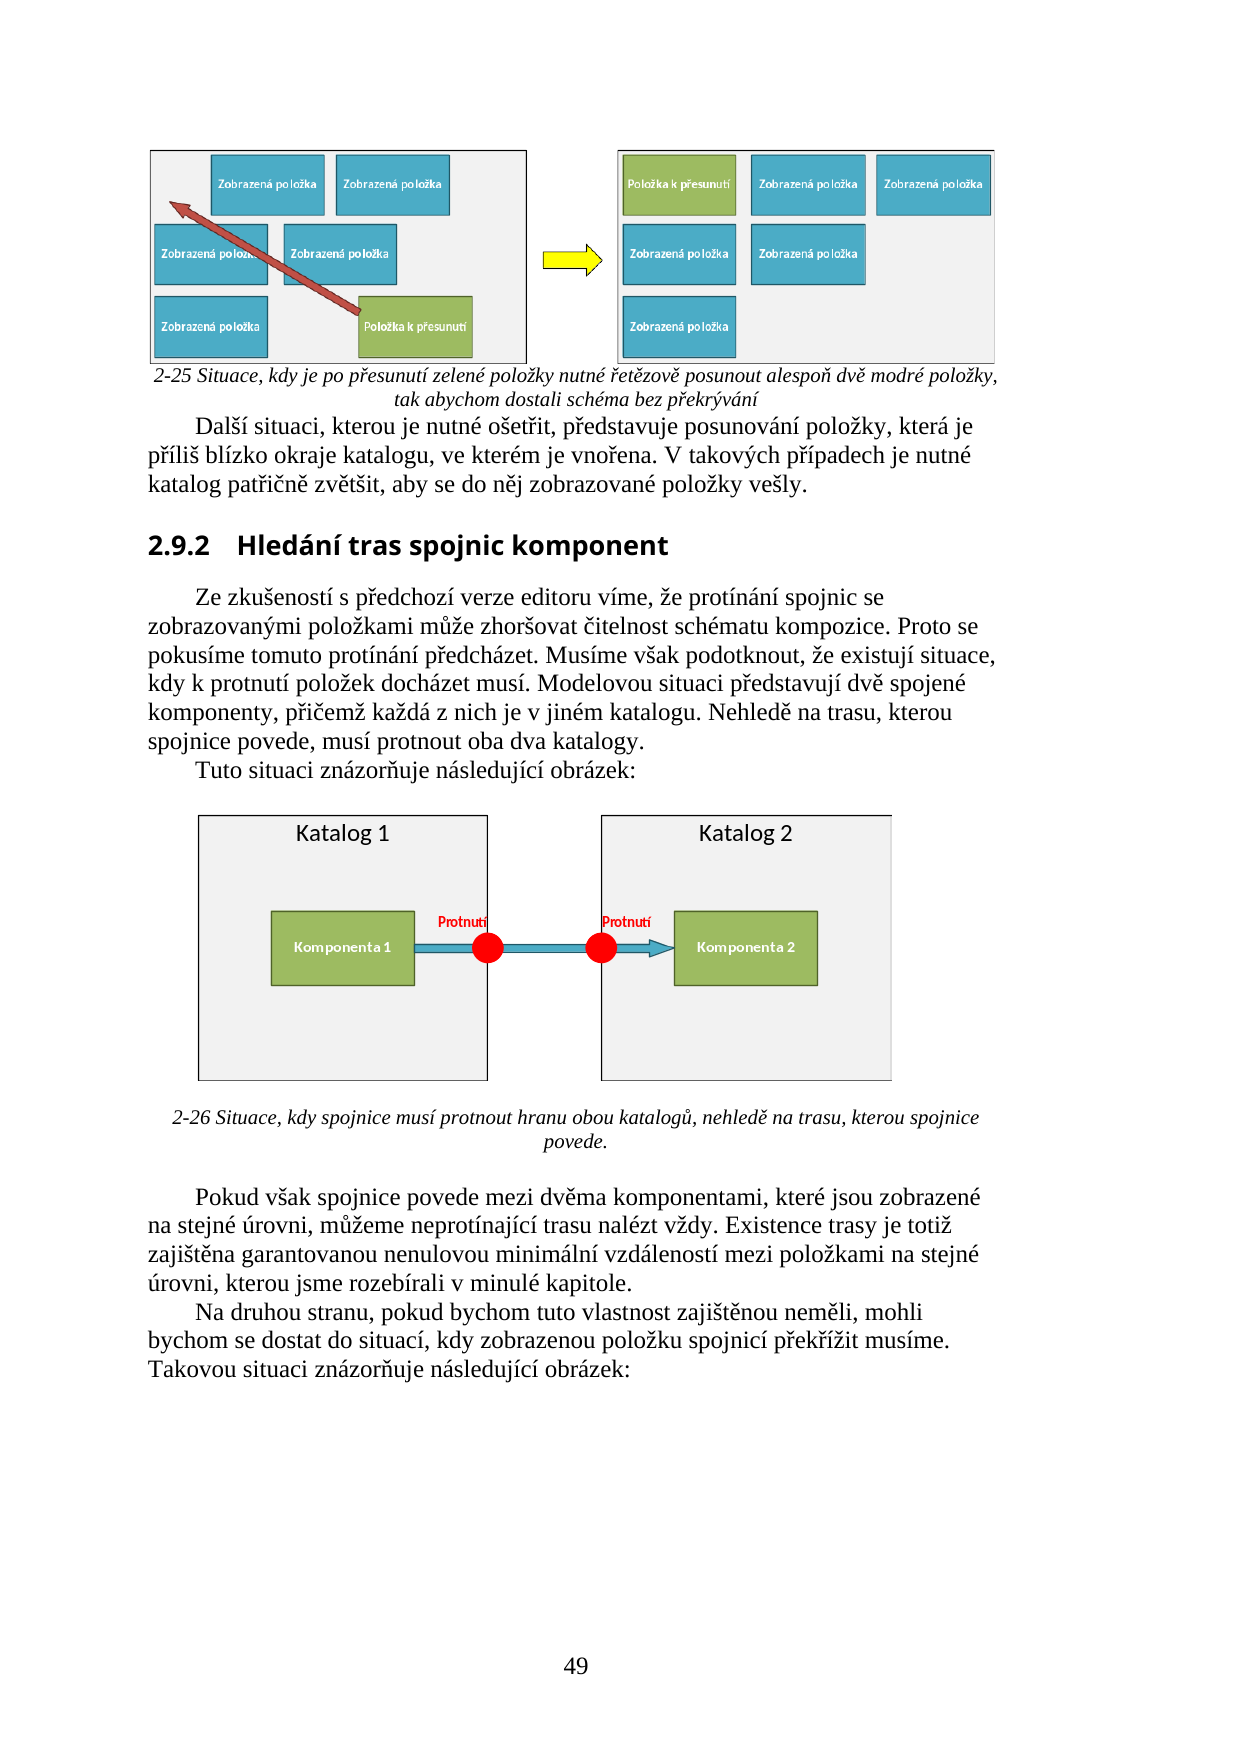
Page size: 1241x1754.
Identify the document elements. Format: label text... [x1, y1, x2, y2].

text 2-12 Situace, kdy spojnice musí protnout hranu obou katalogů, nehledě na trasu, kterou spojnice povede. [148, 1105, 1004, 1153]
text Pokud však spojnice povede mezi dvěma komponentami, které jsou zobrazené na stejné úrovni, můžeme neprotínající trasu nalézt vždy. Existence trasy je totiž zajištěna garantovanou nenulovou minimální vzdáleností mezi položkami na stejné úrovni, kterou jsme rozebírali v minulé kapitole. [148, 1182, 1004, 1297]
text Další situaci, kterou je nutné ošetřit, představuje posunování položky, která je příliš blízko okraje katalogu, ve kterém je vnořena. V takových případech je nutné katalog patřičně zvětšit, aby se do něj zobrazované položky vešly. [148, 411, 1004, 498]
text Tuto situaci znázorňuje následující obrázek: [148, 755, 1004, 783]
text 2-11 Situace, kdy je po přesunutí zelené položky nutné řetězově posunout alespoň dvě modré položky, tak abychom dostali schéma bez překrývání [148, 363, 1004, 411]
text Ze zkušeností s předchozí verze editoru víme, že protínání spojnic se zobrazovanými položkami může zhoršovat čitelnost schématu kompozice. Proto se pokusíme tomuto protínání předcházet. Musíme však podotknout, že existují situace, kdy k protnutí položek docházet musí. Modelovou situaci představují dvě spojené komponenty, přičemž každá z nich je v jiném katalogu. Nehledě na trasu, kterou spojnice povede, musí protnout oba dva katalogy. [148, 582, 1004, 755]
subtitle Hledání tras spojnic komponent [148, 527, 1004, 564]
text Na druhou stranu, pokud bychom tuto vlastnost zajištěnou neměli, mohli bychom se dostat do situací, kdy zobrazenou položku spojnicí překřížit musíme. Takovou situaci znázorňuje následující obrázek: [148, 1297, 1004, 1383]
